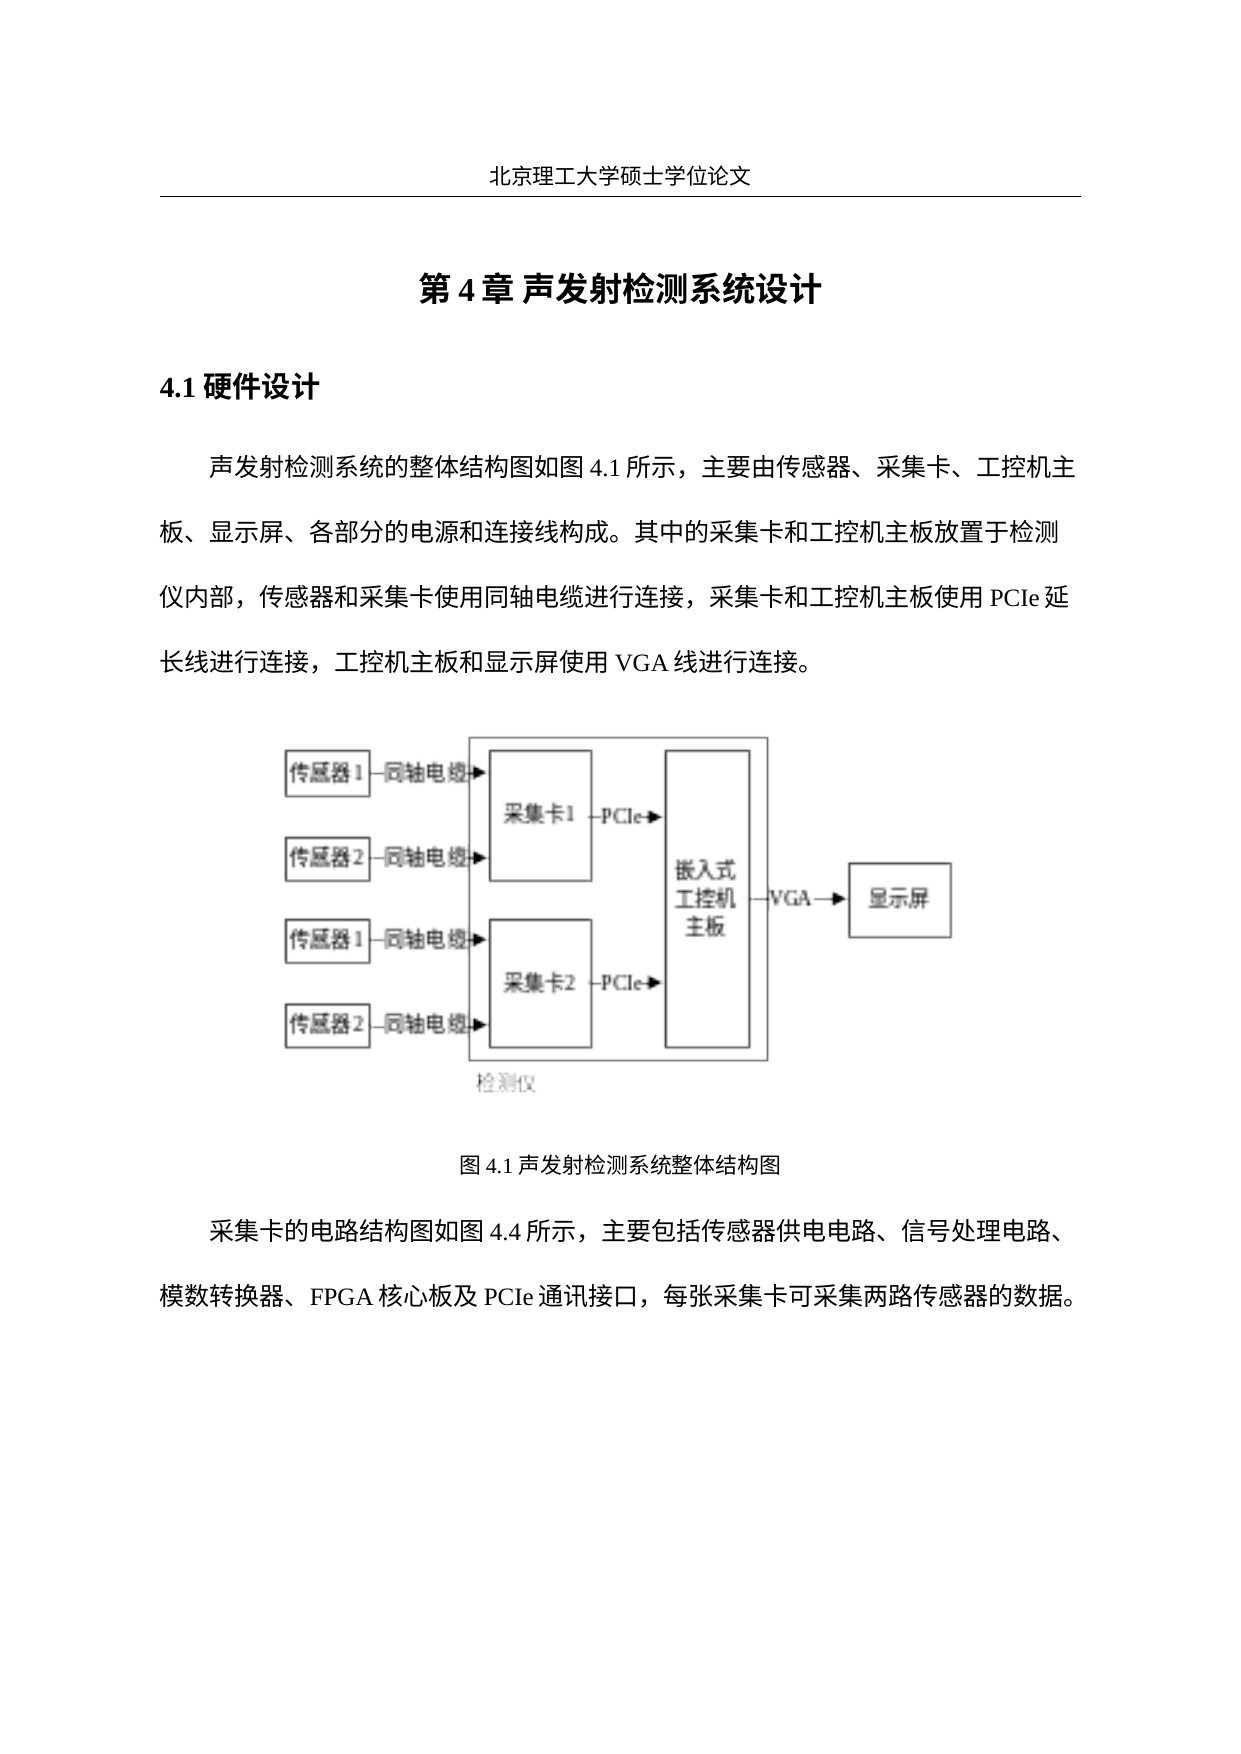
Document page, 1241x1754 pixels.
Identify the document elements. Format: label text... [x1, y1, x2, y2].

text 第4章 声发射检测系统设计 [159, 254, 1081, 319]
text 图4.1 声发射检测系统整体结构图 [159, 1148, 1081, 1181]
text 4.1 硬件设计 [159, 352, 1081, 417]
text 声发射检测系统的整体结构图如图4.1所示，主要由传感器、采集卡、工控机主板、显示屏、各部分的电源和连接线构成。其中的采集卡和工控机主板放置于检测仪内部，传感器和采集卡使用同轴电缆进行连接，采集卡和工控机主板使用PCIe延长线进行连接，工控机主板和显示屏使用VGA线进行连接。 [159, 433, 1081, 693]
text 采集卡的电路结构图如图4.4所示，主要包括传感器供电电路、信号处理电路、模数转换器、FPGA核心板及PCIe通讯接口，每张采集卡可采集两路传感器的数据。 [159, 1197, 1081, 1327]
